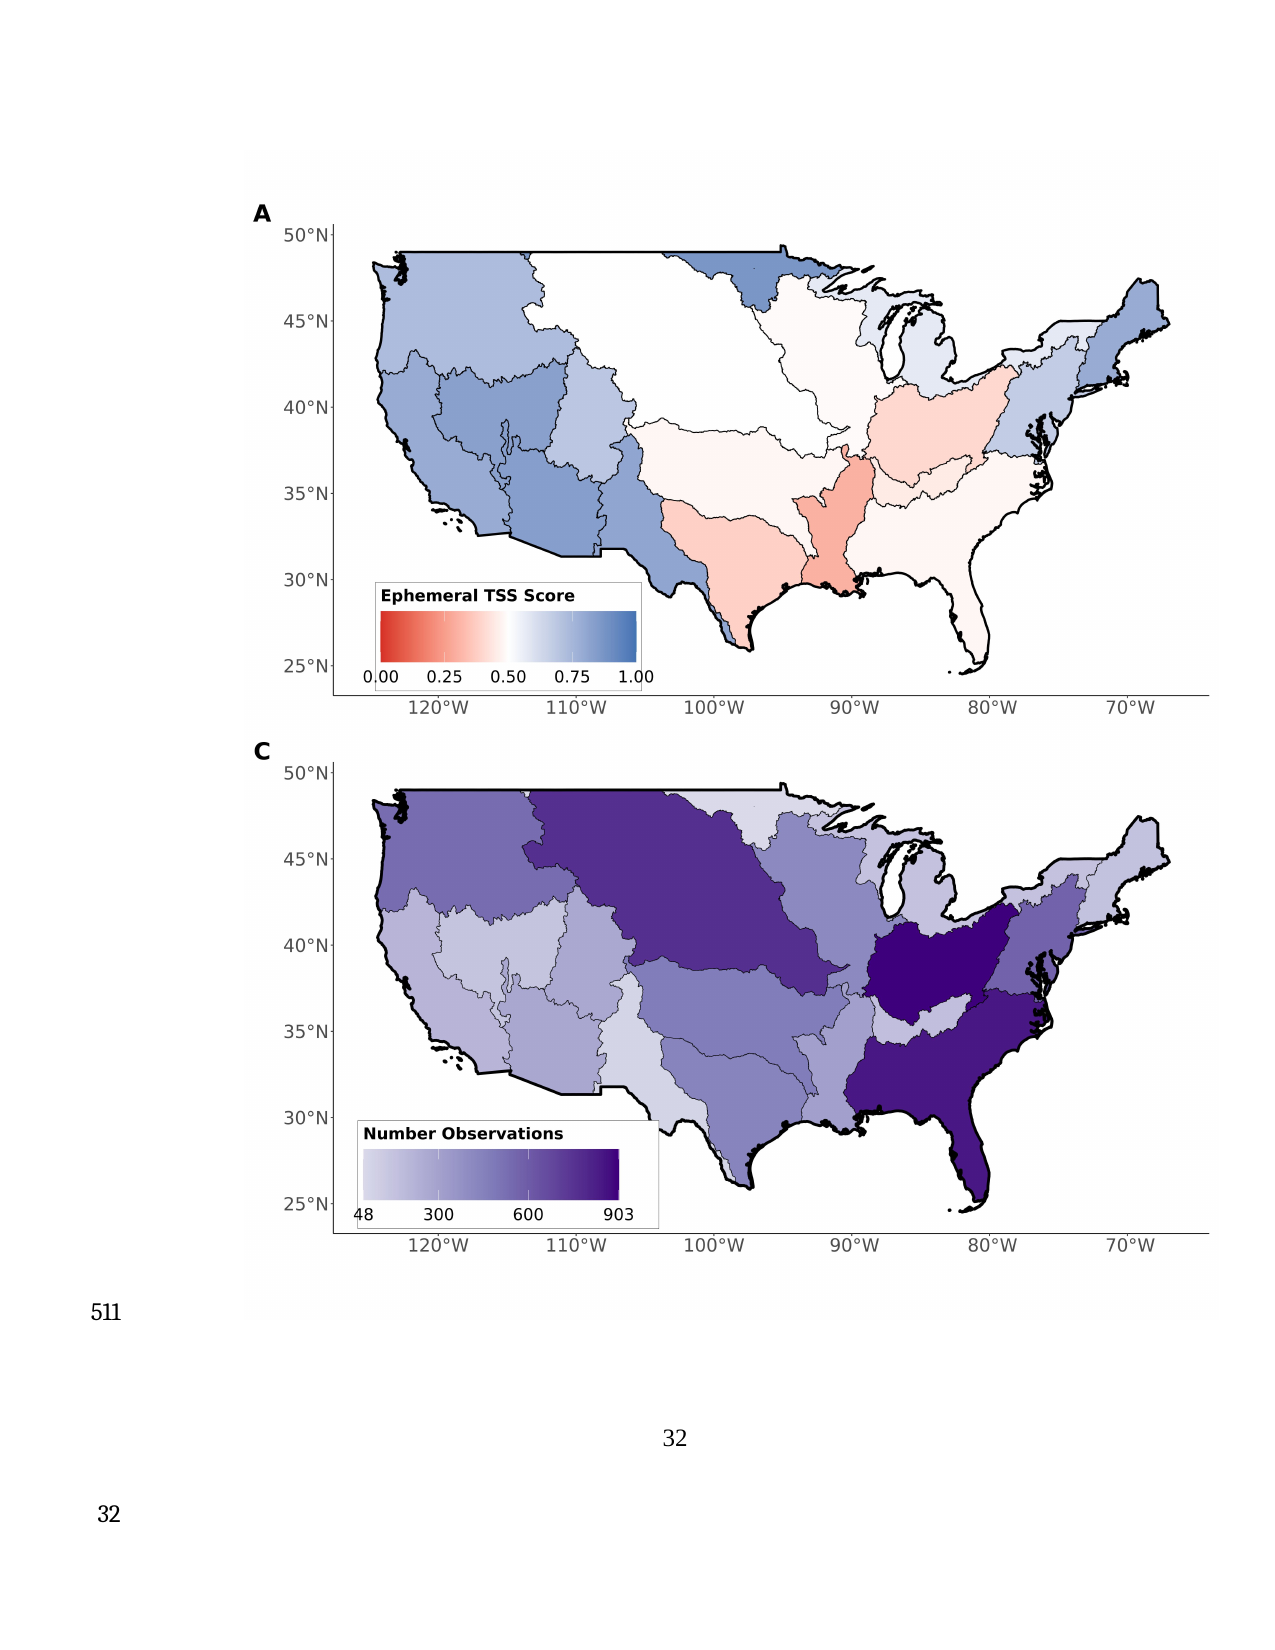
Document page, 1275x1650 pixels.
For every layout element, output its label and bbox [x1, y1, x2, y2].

picture [243, 150, 1219, 1320]
